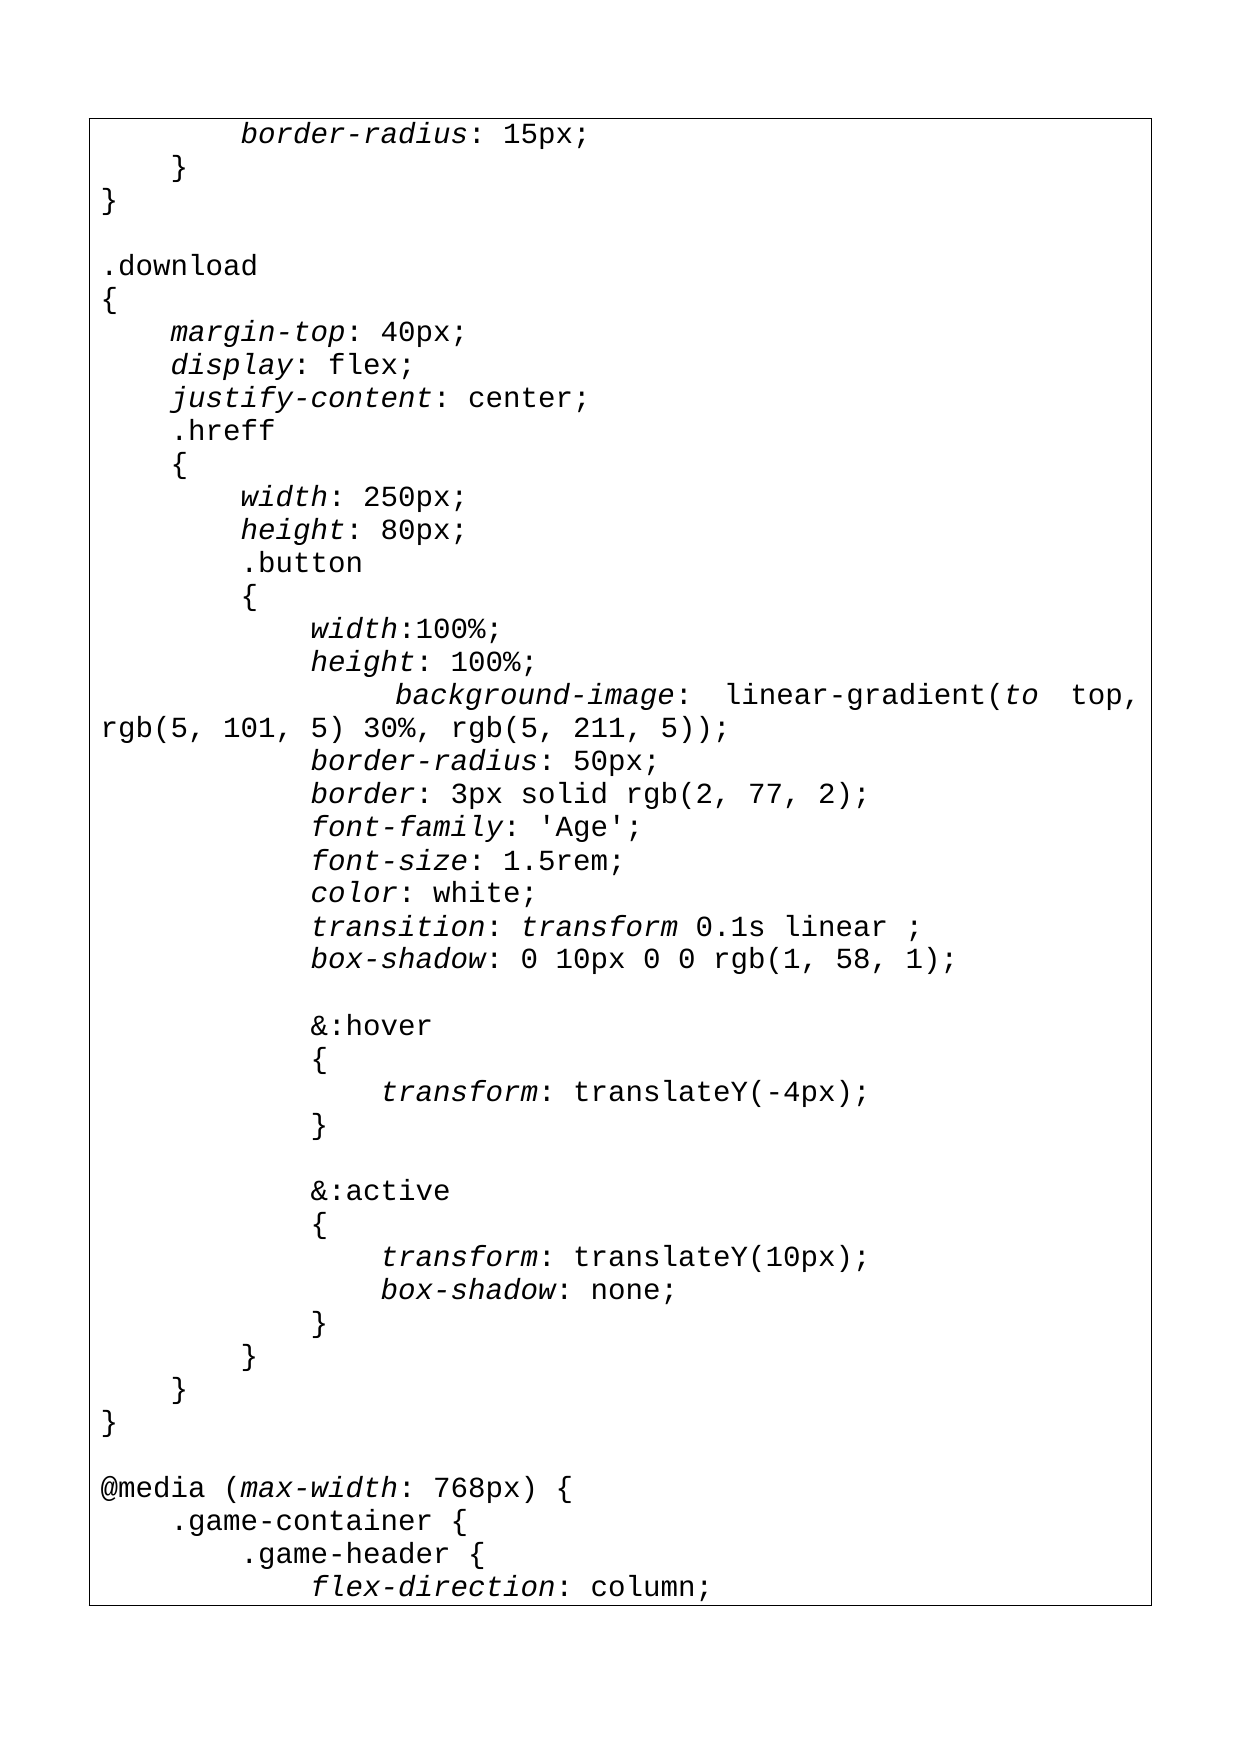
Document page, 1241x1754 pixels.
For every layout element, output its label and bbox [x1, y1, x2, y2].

table_header [90, 119, 1151, 1605]
